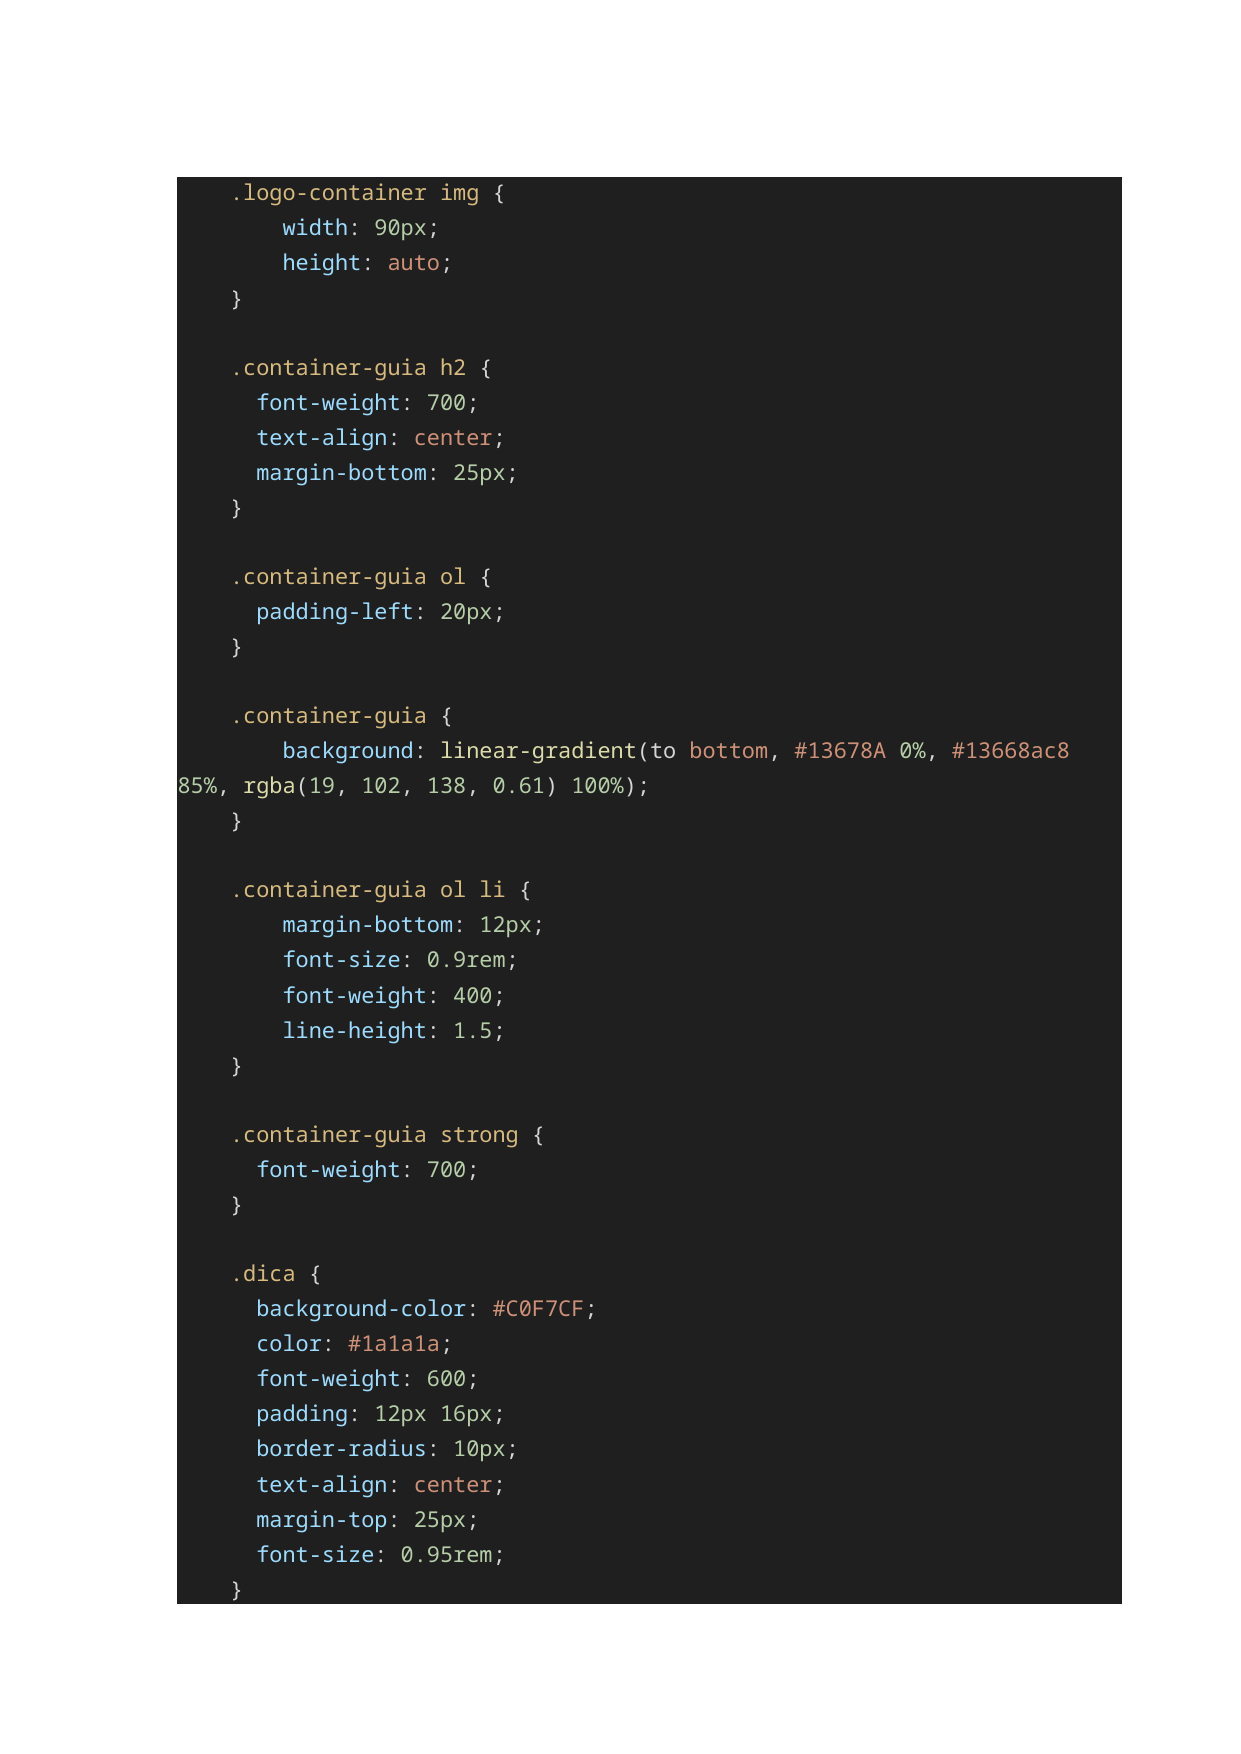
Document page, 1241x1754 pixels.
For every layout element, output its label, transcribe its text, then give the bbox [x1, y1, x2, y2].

text line-height: 1.5; [177, 1015, 1122, 1044]
text font-weight: 700; [177, 1154, 1122, 1184]
text color: #1a1a1a; [177, 1328, 1122, 1358]
text font-size: 0.9rem; [177, 944, 1122, 974]
text font-size: 0.95rem; [177, 1539, 1122, 1568]
text .container-guia h2 { [177, 351, 1122, 381]
text height: auto; [177, 247, 1122, 277]
text text-align: center; [177, 1468, 1122, 1498]
text font-weight: 400; [177, 979, 1122, 1009]
text background: linear-gradient(to bottom, #13678A 0%, #13668ac8 85%, rgba(19, 102, 138, 0.61) 100%); [177, 735, 1122, 800]
text background-color: #C0F7CF; [177, 1293, 1122, 1323]
text width: 90px; [177, 212, 1122, 242]
text .container-guia strong { [177, 1119, 1122, 1148]
text } [177, 1050, 1122, 1079]
text .container-guia ol { [177, 561, 1122, 591]
text margin-top: 25px; [177, 1504, 1122, 1533]
text padding-left: 20px; [177, 596, 1122, 626]
text } [177, 1189, 1122, 1219]
text .logo-container img { [177, 177, 1122, 207]
text border-radius: 10px; [177, 1433, 1122, 1463]
text } [177, 1574, 1122, 1604]
text .dica { [177, 1258, 1122, 1288]
text } [177, 805, 1122, 835]
text } [177, 282, 1122, 312]
text } [177, 631, 1122, 661]
text } [177, 492, 1122, 522]
text .container-guia ol li { [177, 874, 1122, 904]
text margin-bottom: 12px; [177, 909, 1122, 939]
text margin-bottom: 25px; [177, 457, 1122, 487]
text text-align: center; [177, 422, 1122, 451]
text .container-guia { [177, 700, 1122, 730]
text padding: 12px 16px; [177, 1398, 1122, 1428]
text font-weight: 700; [177, 387, 1122, 416]
text font-weight: 600; [177, 1363, 1122, 1393]
